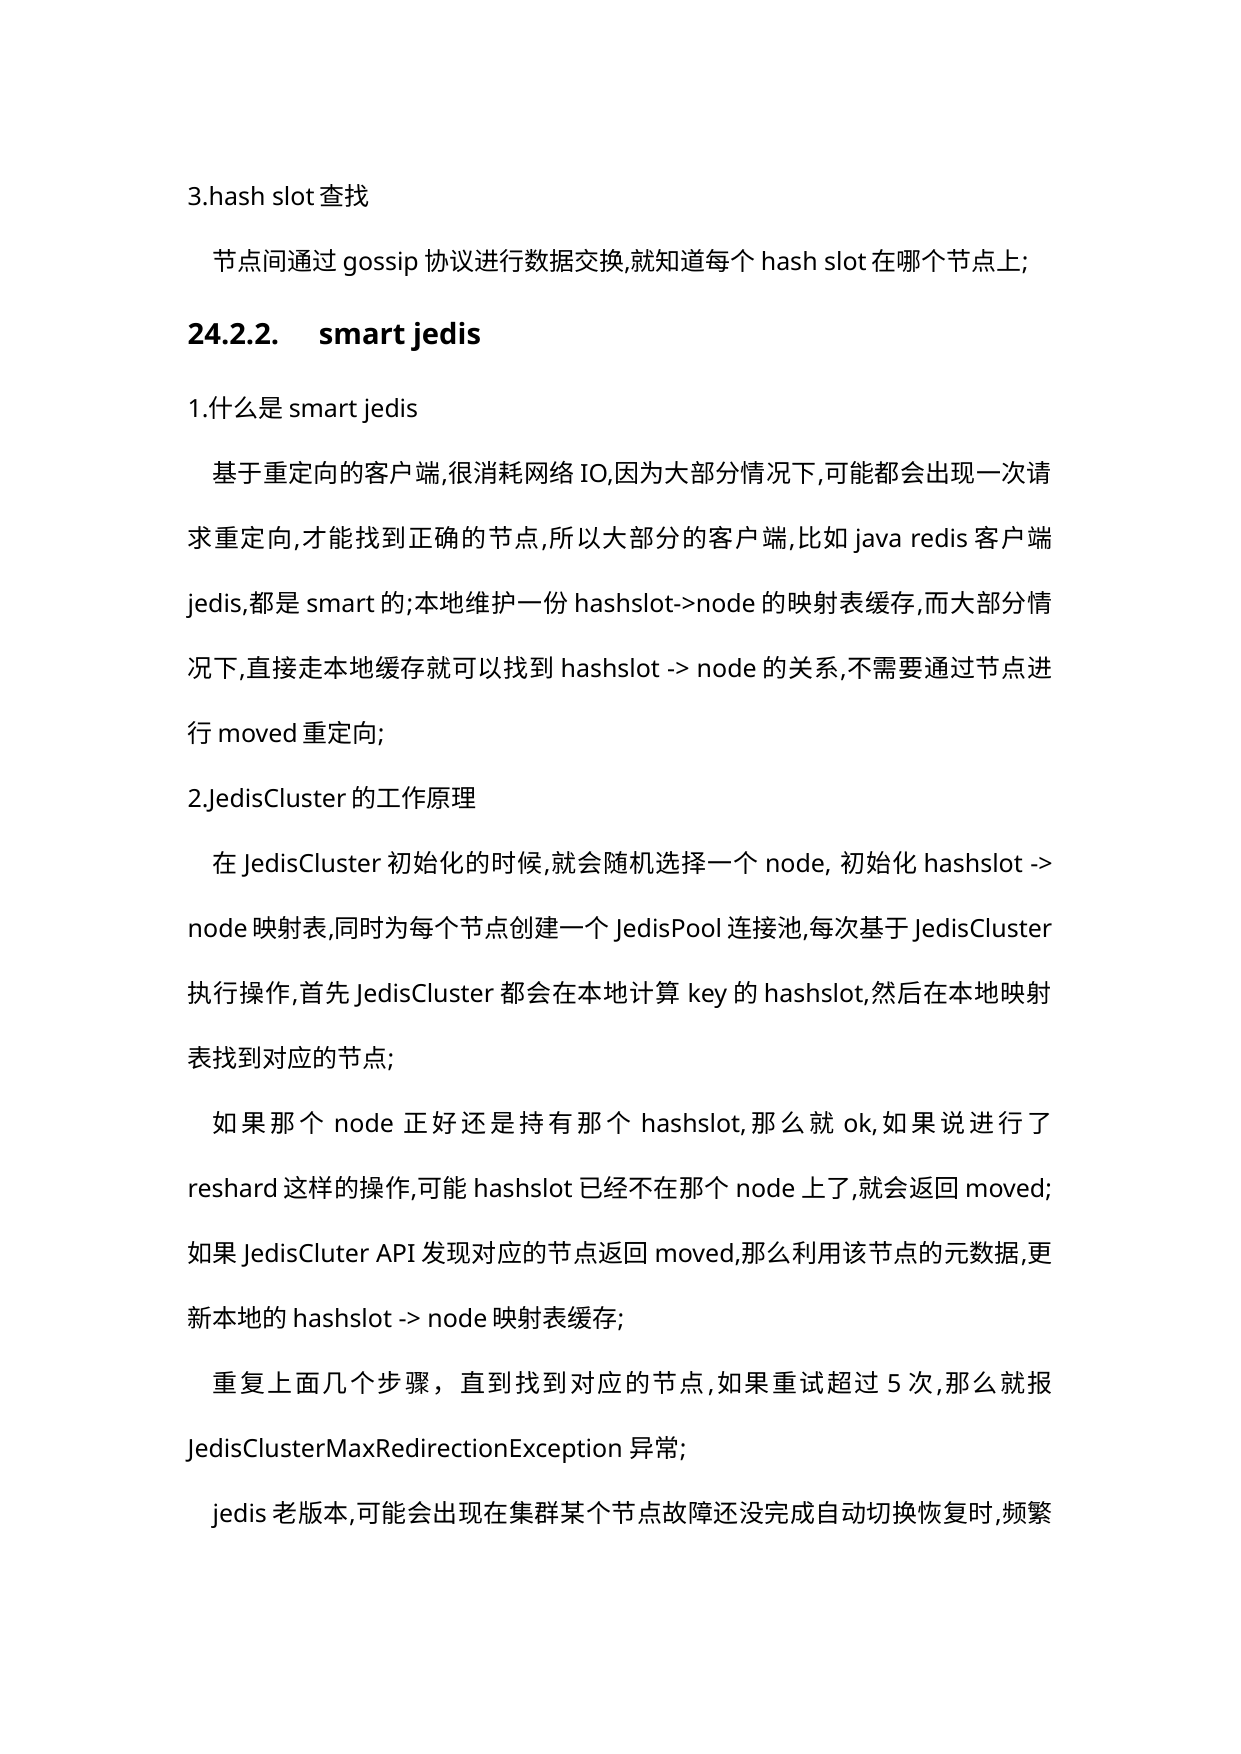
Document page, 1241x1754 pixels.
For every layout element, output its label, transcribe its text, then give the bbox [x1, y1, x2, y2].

text 如果那个node正好还是持有那个hashslot,那么就ok,如果说进行了reshard这样的操作,可能hashslot已经不在那个node上了,就会返回moved;如果JedisCluter API发现对应的节点返回moved,那么利用该节点的元数据,更新本地的hashslot -> node映射表缓存; [187, 1089, 1053, 1349]
text 节点间通过gossip协议进行数据交换,就知道每个hash slot在哪个节点上; [187, 227, 1053, 292]
text 3.hash slot查找 [187, 162, 1053, 227]
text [187, 1479, 1053, 1544]
text 重复上面几个步骤，直到找到对应的节点,如果重试超过5次,那么就报 JedisClusterMaxRedirectionException 异常; [187, 1349, 1053, 1479]
subtitle smart jedis [187, 300, 1053, 365]
text 2.JedisCluster的工作原理 [187, 764, 1053, 829]
text 基于重定向的客户端,很消耗网络IO,因为大部分情况下,可能都会出现一次请求重定向,才能找到正确的节点,所以大部分的客户端,比如java redis客户端jedis,都是smart的;本地维护一份hashslot->node的映射表缓存,而大部分情况下,直接走本地缓存就可以找到hashslot -> node的关系,不需要通过节点进行moved重定向; [187, 439, 1053, 764]
text 1.什么是smart jedis [187, 374, 1053, 439]
text 在JedisCluster初始化的时候,就会随机选择一个node, 初始化hashslot -> node映射表,同时为每个节点创建一个JedisPool连接池,每次基于JedisCluster执行操作,首先JedisCluster都会在本地计算key的hashslot,然后在本地映射表找到对应的节点; [187, 829, 1053, 1089]
